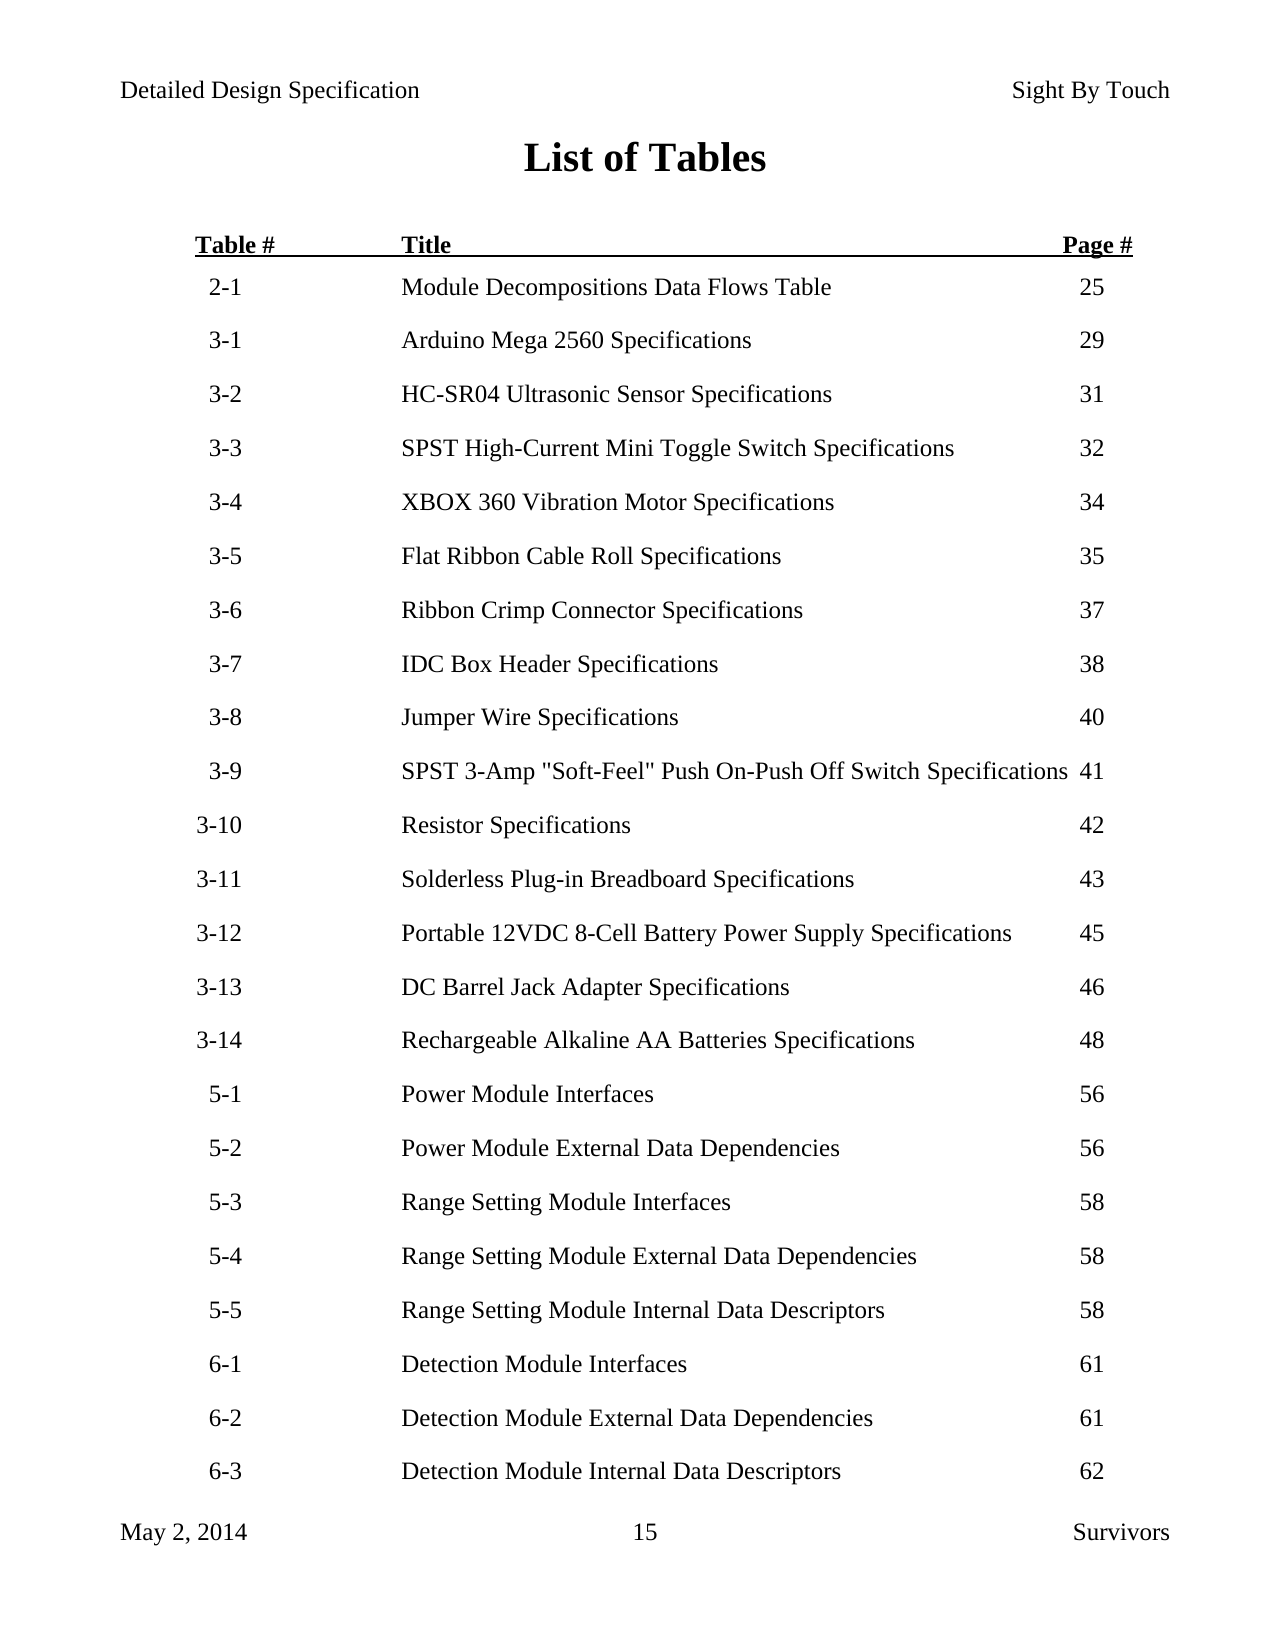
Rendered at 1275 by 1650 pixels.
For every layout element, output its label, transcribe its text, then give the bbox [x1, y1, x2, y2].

text 3-9 SPST 3-Amp "Soft-Feel" Push On-Push Off Switch Specifications 41 [120, 756, 1170, 785]
text 3-5 Flat Ribbon Cable Roll Specifications 35 [120, 541, 1170, 570]
text 5-5 Range Setting Module Internal Data Descriptors 58 [120, 1295, 1170, 1324]
text 6-1 Detection Module Interfaces 61 [120, 1349, 1170, 1377]
text 3-10 Resistor Specifications 42 [120, 810, 1170, 839]
subtitle List of Tables [120, 132, 1170, 180]
text 5-2 Power Module External Data Dependencies 56 [120, 1133, 1170, 1162]
text 5-4 Range Setting Module External Data Dependencies 58 [120, 1241, 1170, 1270]
text 3-11 Solderless Plug-in Breadboard Specifications 43 [120, 864, 1170, 893]
text 3-3 SPST High-Current Mini Toggle Switch Specifications 32 [120, 433, 1170, 462]
text 3-6 Ribbon Crimp Connector Specifications 37 [120, 595, 1170, 623]
text 5-1 Power Module Interfaces 56 [120, 1079, 1170, 1108]
text 3-7 IDC Box Header Specifications 38 [120, 649, 1170, 677]
text 3-12 Portable 12VDC 8-Cell Battery Power Supply Specifications 45 [120, 918, 1170, 947]
text 6-3 Detection Module Internal Data Descriptors 62 [120, 1456, 1170, 1485]
text 2-1 Module Decompositions Data Flows Table 25 [120, 272, 1170, 300]
text Table # Title Page # [195, 230, 1170, 259]
text 3-14 Rechargeable Alkaline AA Batteries Specifications 48 [120, 1026, 1170, 1054]
text 3-1 Arduino Mega 2560 Specifications 29 [120, 326, 1170, 354]
text 6-2 Detection Module External Data Dependencies 61 [120, 1403, 1170, 1431]
text 5-3 Range Setting Module Interfaces 58 [120, 1187, 1170, 1216]
text 3-13 DC Barrel Jack Adapter Specifications 46 [120, 972, 1170, 1001]
text 3-8 Jumper Wire Specifications 40 [120, 702, 1170, 731]
text 3-4 XBOX 360 Vibration Motor Specifications 34 [120, 487, 1170, 516]
text 3-2 HC-SR04 Ultrasonic Sensor Specifications 31 [120, 379, 1170, 408]
